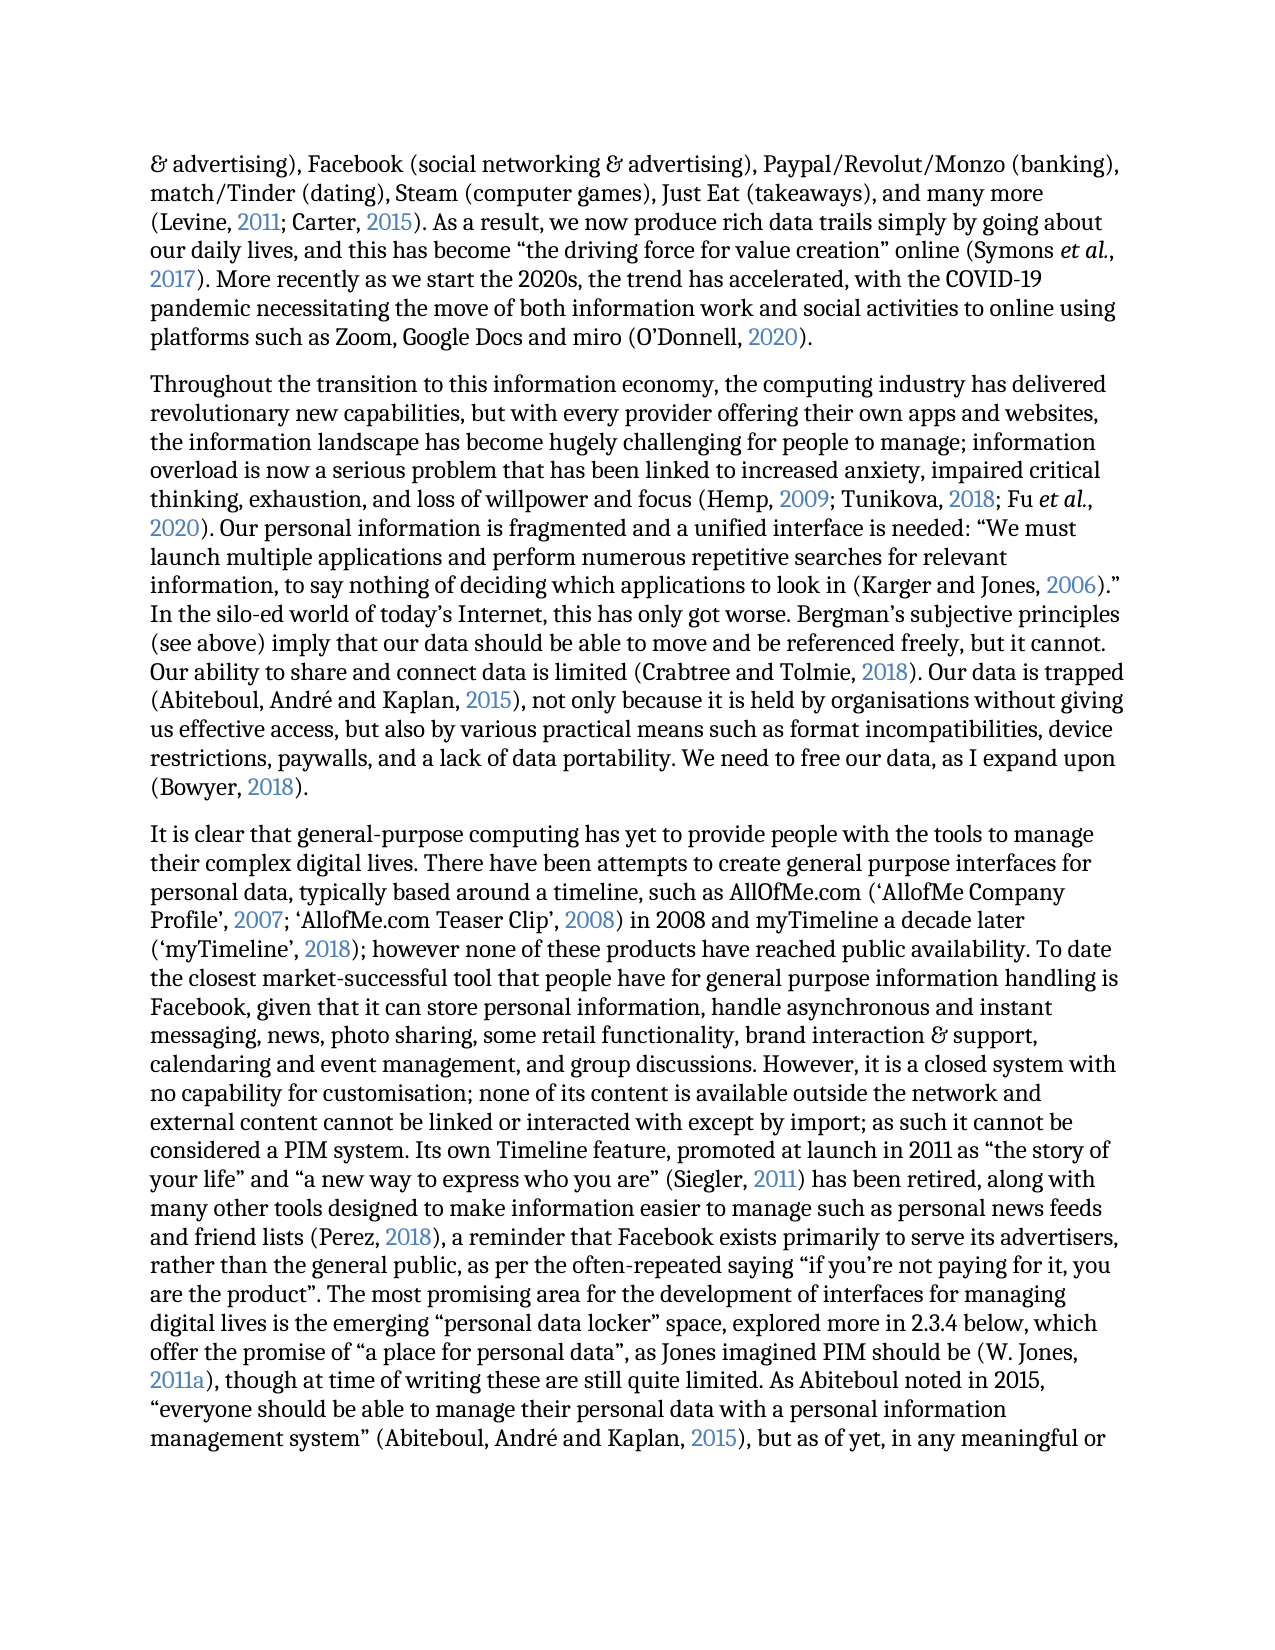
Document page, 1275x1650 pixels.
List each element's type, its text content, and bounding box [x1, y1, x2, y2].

text Throughout the transition to this information economy, the computing industry has delivered revolutionary new capabilities, but with every provider offering their own apps and websites, the information landscape has become hugely challenging for people to manage; information overload is now a serious problem that has been linked to increased anxiety, impaired critical thinking, exhaustion, and loss of willpower and focus (Hemp, 2009; Tunikova, 2018; Fu et al., 2020). Our personal information is fragmented and a unified interface is needed: “We must launch multiple applications and perform numerous repetitive searches for relevant information, to say nothing of deciding which applications to look in (Karger and Jones, 2006).” In the silo-ed world of today’s Internet, this has only got worse. Bergman’s subjective principles (see above) imply that our data should be able to move and be referenced freely, but it cannot. Our ability to share and connect data is limited (Crabtree and Tolmie, 2018). Our data is trapped (Abiteboul, André and Kaplan, 2015), not only because it is held by organisations without giving us effective access, but also by various practical means such as format incompatibilities, device restrictions, paywalls, and a lack of data portability. We need to free our data, as I expand upon (Bowyer, 2018). [150, 370, 1125, 801]
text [150, 820, 1125, 1452]
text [150, 150, 1125, 351]
